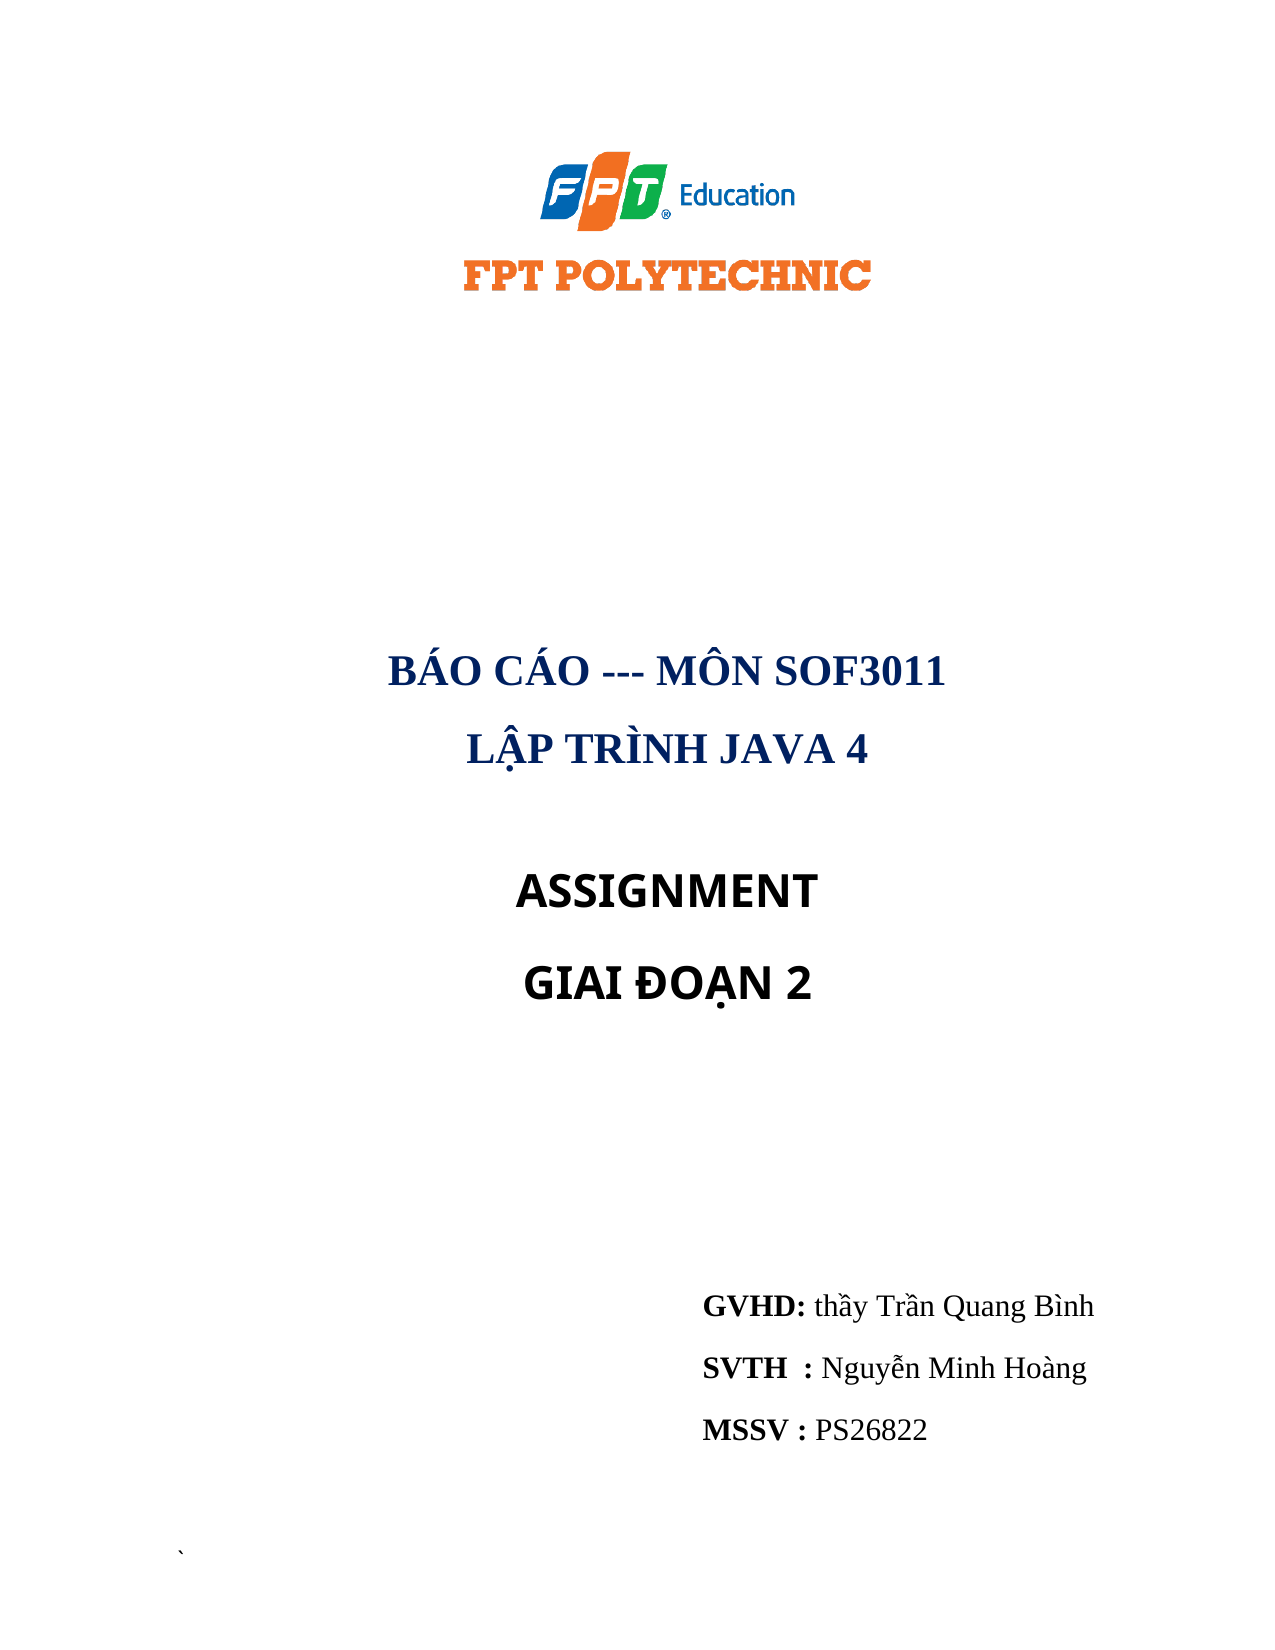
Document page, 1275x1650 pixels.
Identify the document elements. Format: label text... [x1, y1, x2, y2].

picture [449, 138, 885, 304]
text MSSV : PS26822 [702, 1411, 1157, 1447]
text BÁO CÁO --- MÔN SOF3011 [177, 644, 1157, 694]
text ASSIGNMENT [177, 858, 1157, 921]
text LẬP TRÌNH JAVA 4 [177, 723, 1157, 773]
text GIAI ĐOẠN 2 [177, 951, 1157, 1013]
text GVHD: thầy Trần Quang Bình [177, 1287, 1157, 1323]
text SVTH : Nguyễn Minh Hoàng [702, 1349, 1157, 1385]
